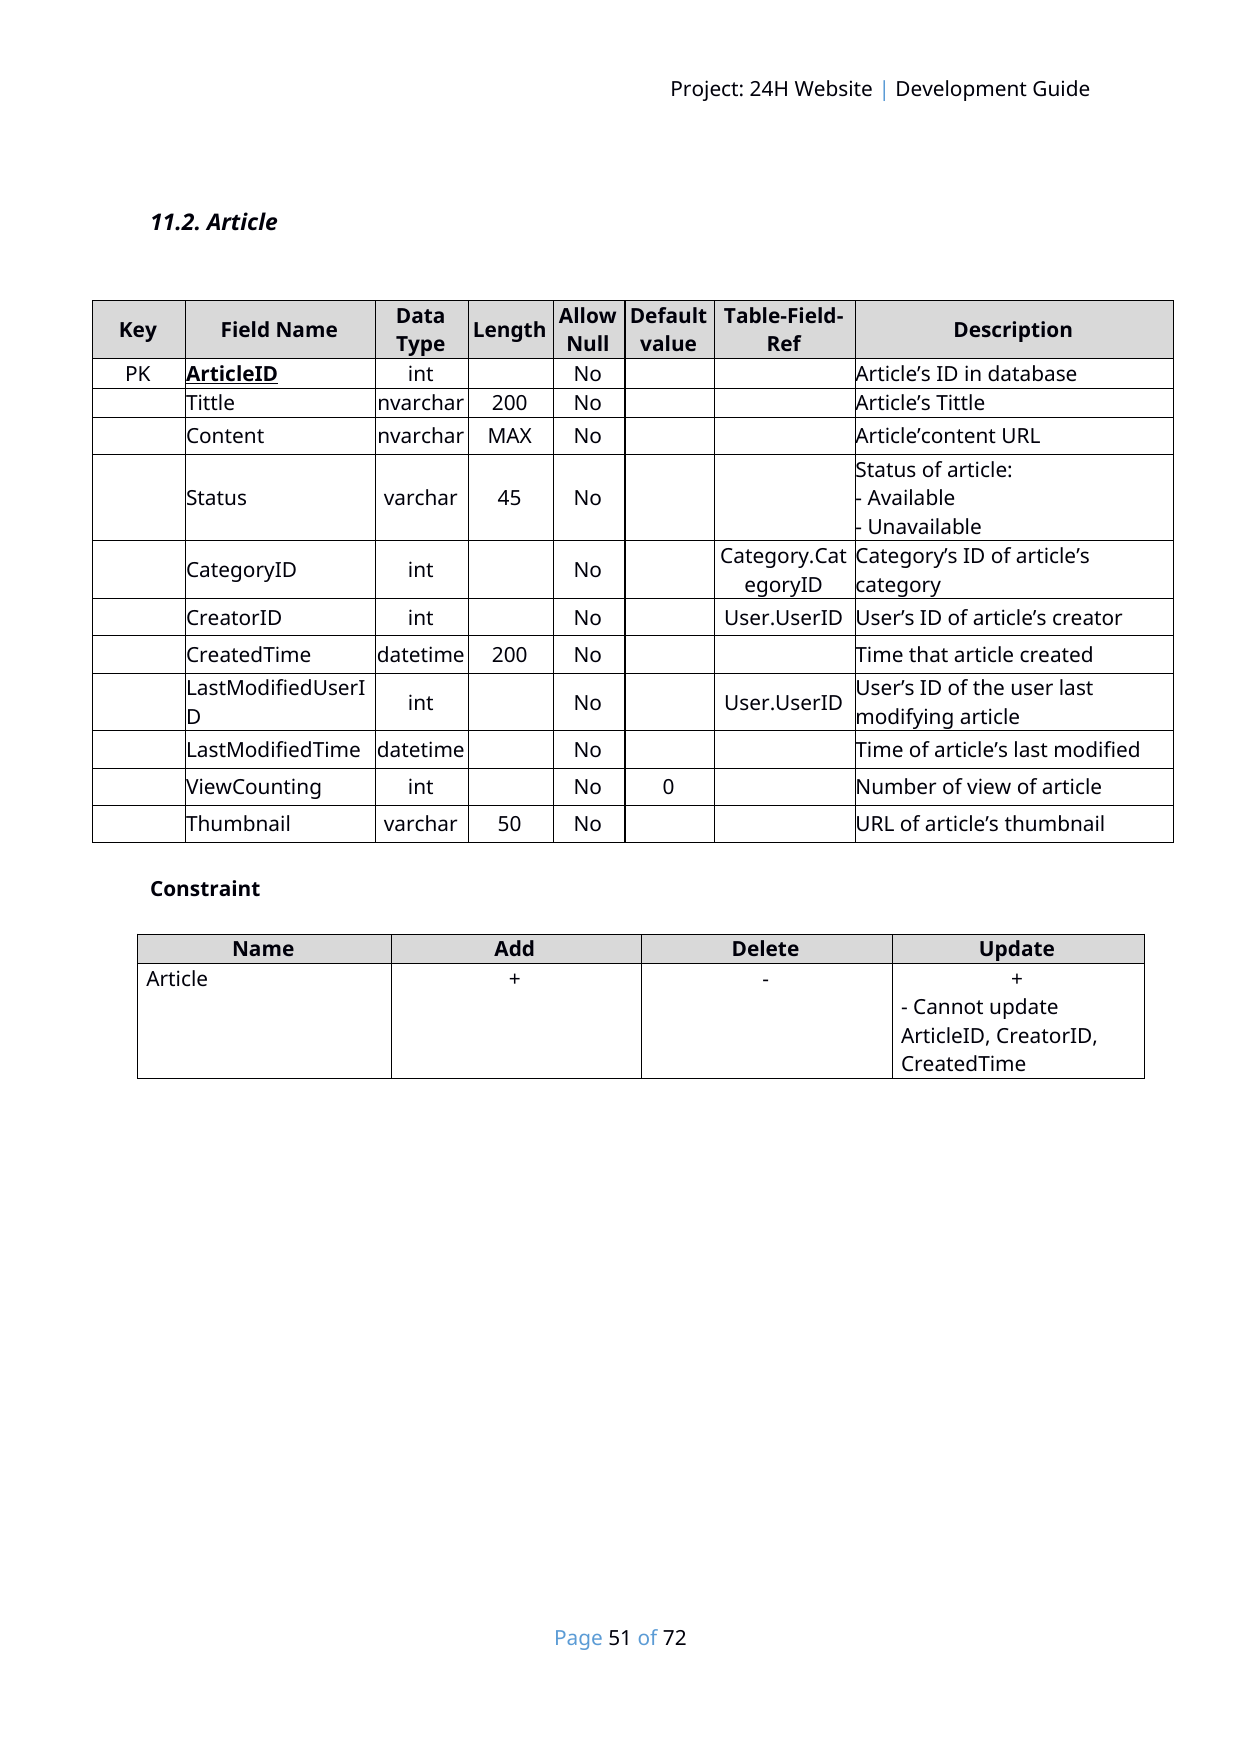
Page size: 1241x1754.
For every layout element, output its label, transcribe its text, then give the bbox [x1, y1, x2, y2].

table_header Key [93, 301, 185, 358]
table_cell Article’s Tittle [856, 389, 1173, 417]
text Constraint [150, 874, 1090, 902]
table_cell Time of article’s last modified [856, 731, 1173, 767]
table_cell [93, 389, 185, 417]
table_cell No [554, 359, 624, 387]
table_cell No [554, 455, 624, 540]
table_header Add [392, 935, 641, 963]
table_cell 200 [469, 636, 553, 672]
table_cell Content [186, 418, 375, 454]
table_cell LastModifiedTime [186, 731, 375, 767]
table_cell nvarchar [376, 418, 468, 454]
table_cell [93, 455, 185, 540]
table_cell int [376, 359, 468, 387]
table_cell No [554, 769, 624, 804]
table_cell Category.CategoryID [715, 541, 855, 598]
table_cell 50 [469, 806, 553, 842]
table_cell [715, 455, 855, 540]
table_cell [469, 541, 553, 598]
table_cell [715, 769, 855, 804]
table_cell [626, 541, 714, 598]
table_cell No [554, 541, 624, 598]
table_cell [715, 731, 855, 767]
table_cell Number of view of article [856, 769, 1173, 804]
table_cell datetime [376, 731, 468, 767]
table_header Delete [642, 935, 892, 963]
table_cell varchar [376, 455, 468, 540]
table_cell int [376, 599, 468, 635]
table_cell User’s ID of the user last modifying article [856, 674, 1173, 730]
table_cell + [392, 964, 641, 1078]
table_cell No [554, 806, 624, 842]
table_cell [469, 359, 553, 387]
table_cell MAX [469, 418, 553, 454]
table_cell 0 [626, 769, 714, 804]
table_cell [93, 769, 185, 804]
table_cell No [554, 674, 624, 730]
table_header Data Type [376, 301, 468, 358]
table_cell int [376, 674, 468, 730]
table_cell datetime [376, 636, 468, 672]
table_cell Time that article created [856, 636, 1173, 672]
table_cell No [554, 389, 624, 417]
table_cell [93, 636, 185, 672]
table_cell [469, 769, 553, 804]
table_cell varchar [376, 806, 468, 842]
subtitle 11.2. Article [150, 206, 1090, 237]
table_cell [626, 418, 714, 454]
table_header Field Name [186, 301, 375, 358]
table_cell CategoryID [186, 541, 375, 598]
table_header Default value [626, 301, 714, 358]
table_header Length [469, 301, 553, 358]
table_cell nvarchar [376, 389, 468, 417]
table_cell [715, 418, 855, 454]
table_cell [715, 359, 855, 387]
table_cell Article’s ID in database [856, 359, 1173, 387]
table_cell Status [186, 455, 375, 540]
table_cell [715, 636, 855, 672]
table_cell No [554, 418, 624, 454]
table_cell [626, 806, 714, 842]
table_cell [469, 599, 553, 635]
table_cell CreatedTime [186, 636, 375, 672]
table_cell PK [93, 359, 185, 387]
table_cell User.UserID [715, 674, 855, 730]
table_cell Tittle [186, 389, 375, 417]
table_cell + - Cannot update ArticleID, CreatorID, CreatedTime [893, 964, 1144, 1078]
table_cell [626, 674, 714, 730]
table_cell User’s ID of article’s creator [856, 599, 1173, 635]
table_cell Category’s ID of article’s category [856, 541, 1173, 598]
table_cell [626, 636, 714, 672]
table_cell [715, 389, 855, 417]
table_cell No [554, 731, 624, 767]
table_cell int [376, 541, 468, 598]
table_cell - [642, 964, 892, 1078]
table_cell 45 [469, 455, 553, 540]
table_cell URL of article’s thumbnail [856, 806, 1173, 842]
table_cell ArticleID [186, 359, 375, 387]
table_cell Article’content URL [856, 418, 1173, 454]
table_cell LastModifiedUserID [186, 674, 375, 730]
table_cell [93, 806, 185, 842]
table_cell [93, 599, 185, 635]
table_cell [469, 674, 553, 730]
table_header Table-Field-Ref [715, 301, 855, 358]
table_header Description [856, 301, 1173, 358]
table_cell [93, 731, 185, 767]
table_cell ViewCounting [186, 769, 375, 804]
table_header Allow Null [554, 301, 624, 358]
table_cell [626, 599, 714, 635]
table_cell int [376, 769, 468, 804]
table_cell Status of article: - Available - Unavailable [856, 455, 1173, 540]
table_cell CreatorID [186, 599, 375, 635]
table_cell [626, 359, 714, 387]
table_cell [715, 806, 855, 842]
table_cell [93, 674, 185, 730]
table_cell [469, 731, 553, 767]
table_cell [93, 541, 185, 598]
table_cell [93, 418, 185, 454]
table_cell [626, 731, 714, 767]
table_cell Thumbnail [186, 806, 375, 842]
table_cell Article [138, 964, 391, 1078]
table_cell [626, 455, 714, 540]
table_cell User.UserID [715, 599, 855, 635]
table_cell [626, 389, 714, 417]
table_header Update [893, 935, 1144, 963]
table_cell No [554, 636, 624, 672]
table_cell 200 [469, 389, 553, 417]
table_header Name [138, 935, 391, 963]
table_cell No [554, 599, 624, 635]
